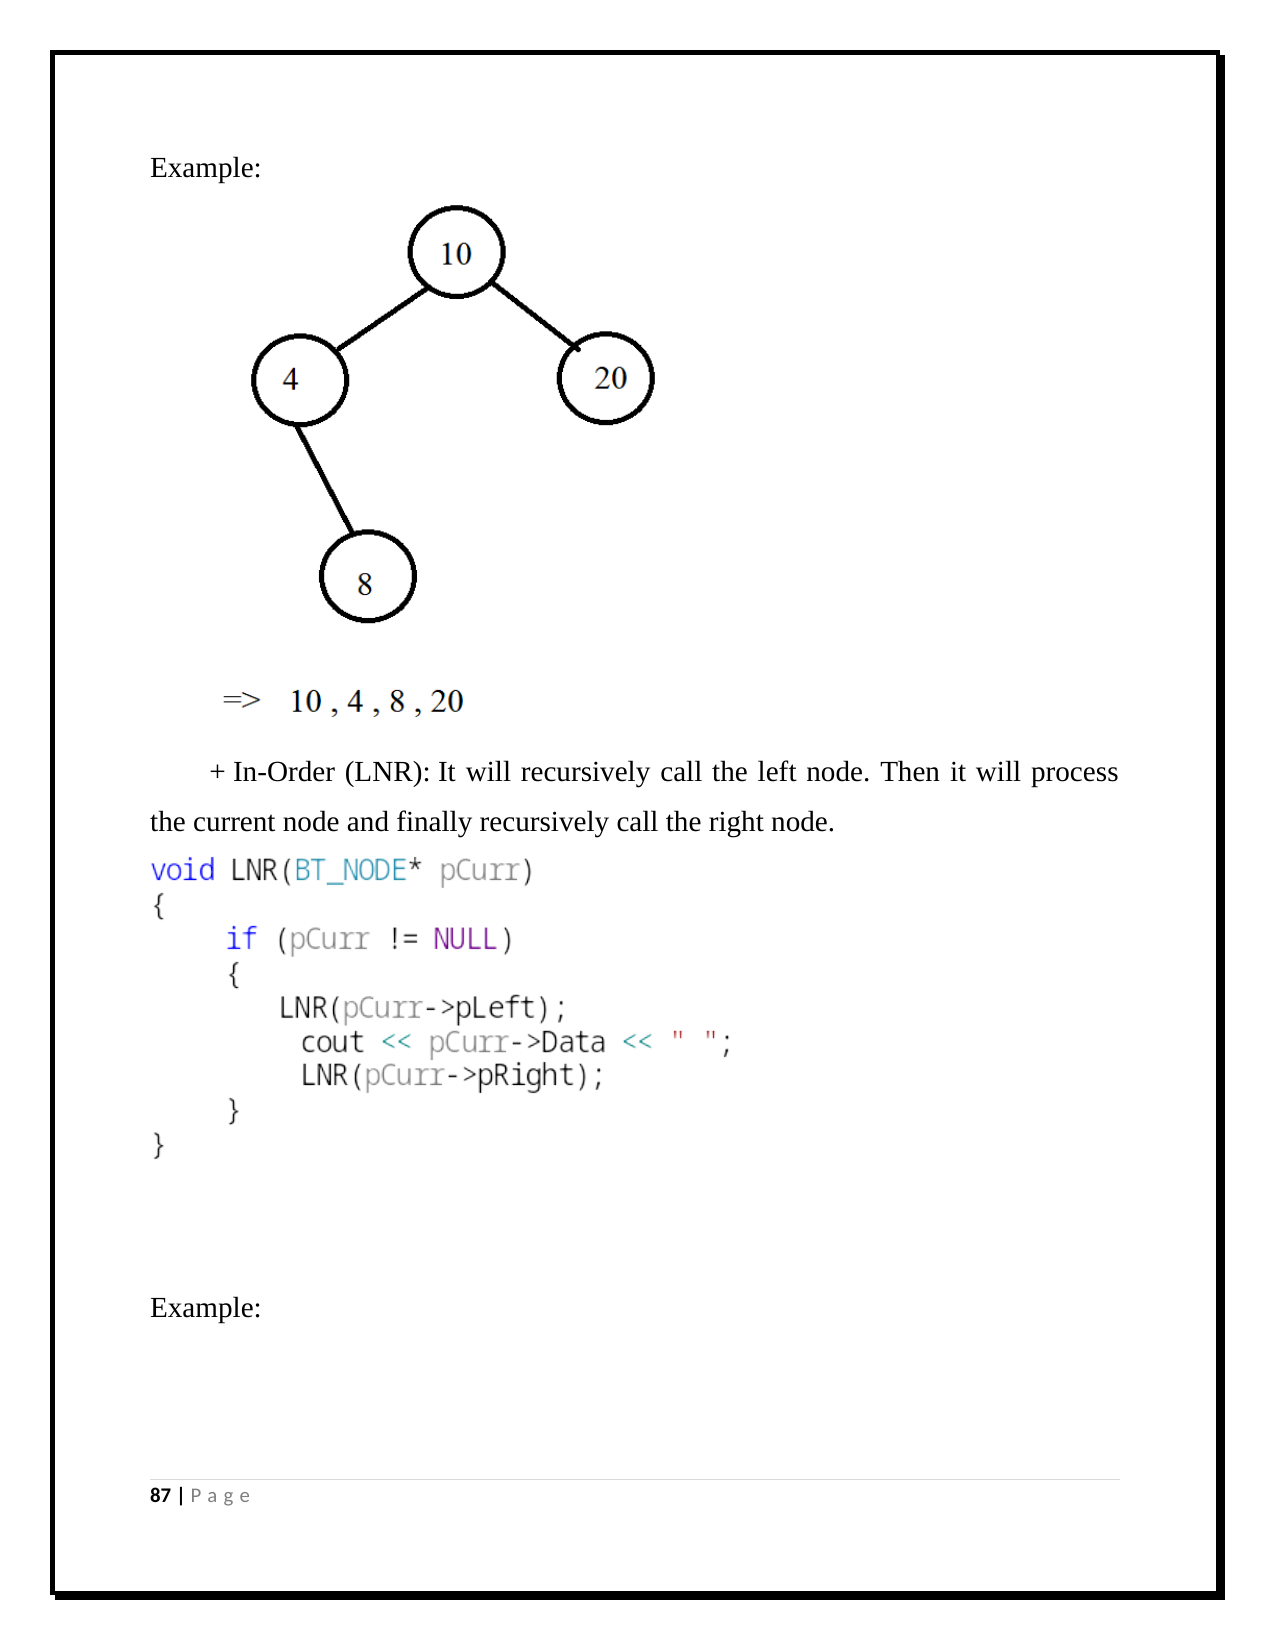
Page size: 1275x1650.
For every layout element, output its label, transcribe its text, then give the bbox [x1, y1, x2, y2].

text Example: [150, 150, 1120, 183]
text Example: [150, 1290, 1120, 1324]
text + In-Order (LNR): It will recursively call the left node. Then it will process the current node and finally recursively call the right node. [150, 754, 1120, 837]
picture [150, 200, 852, 741]
